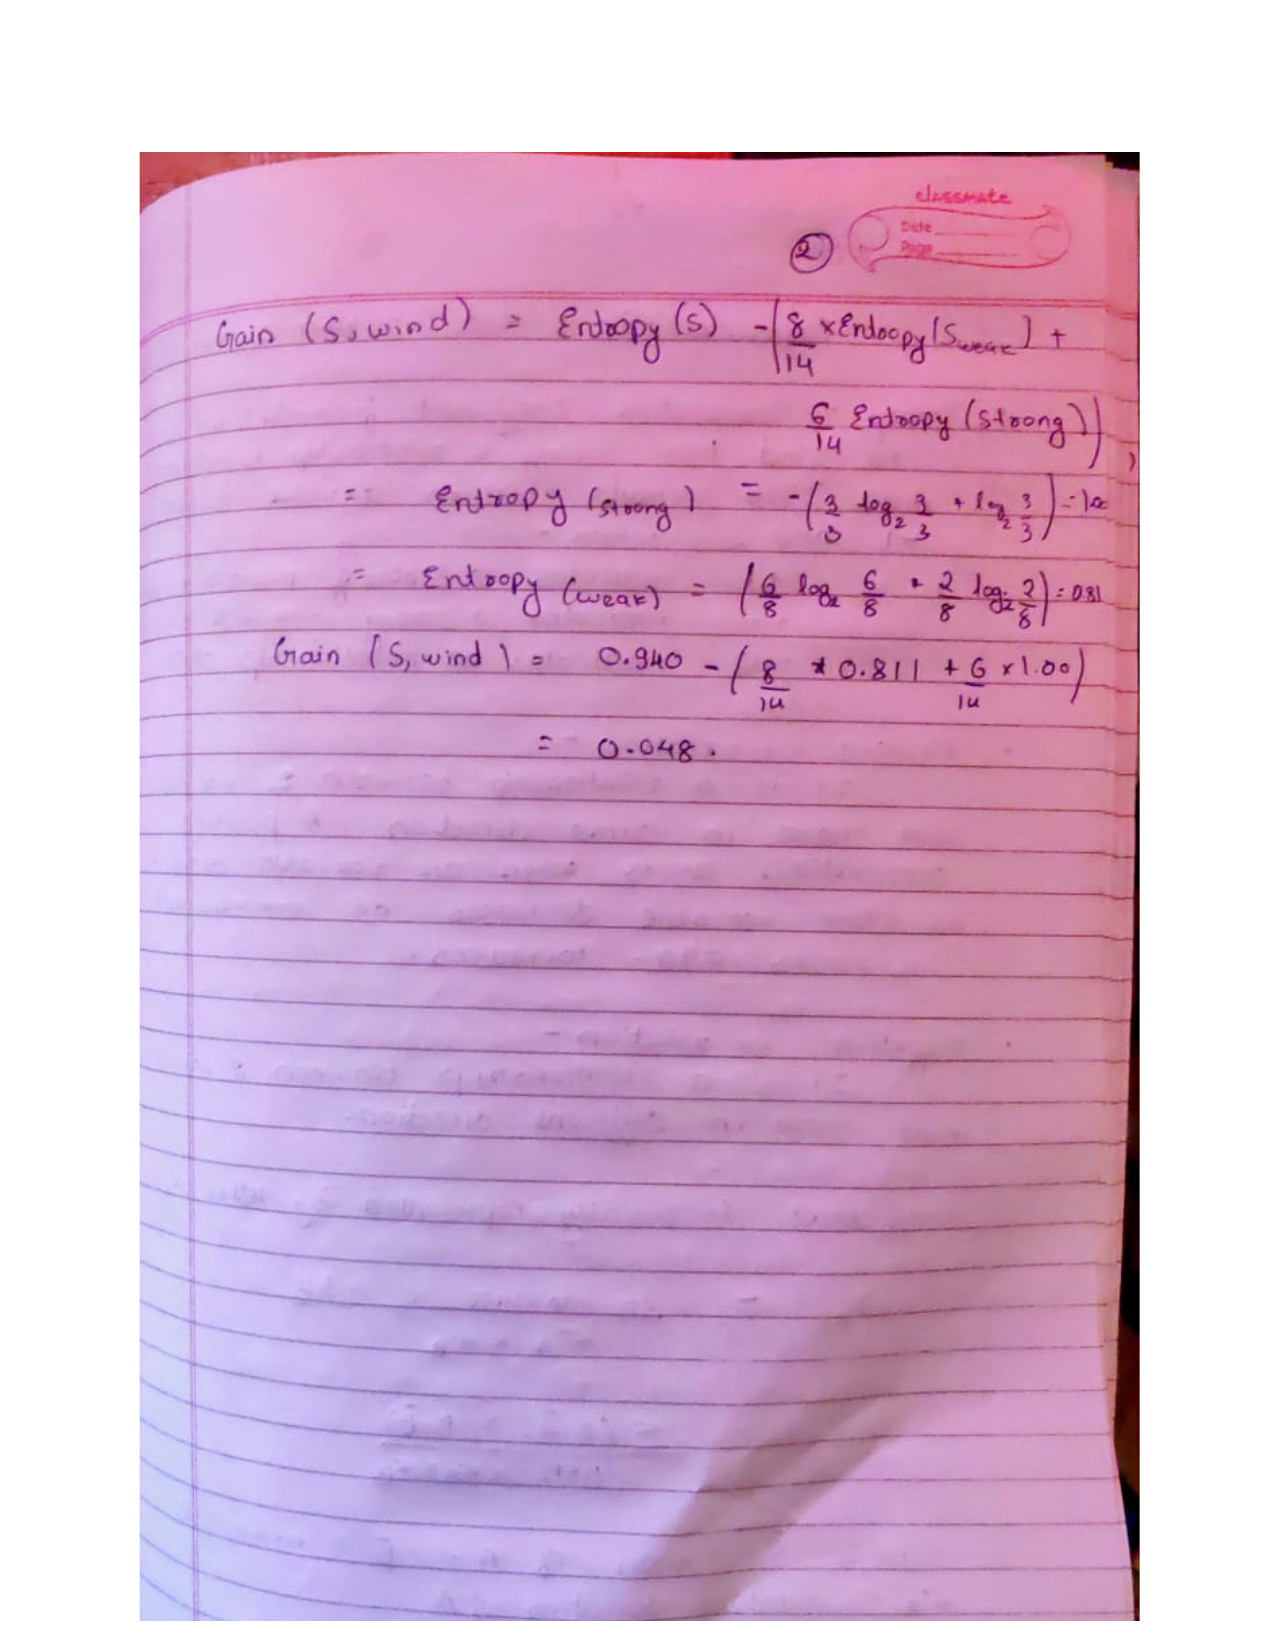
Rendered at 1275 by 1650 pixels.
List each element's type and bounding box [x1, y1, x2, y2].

picture [139, 152, 1140, 1621]
